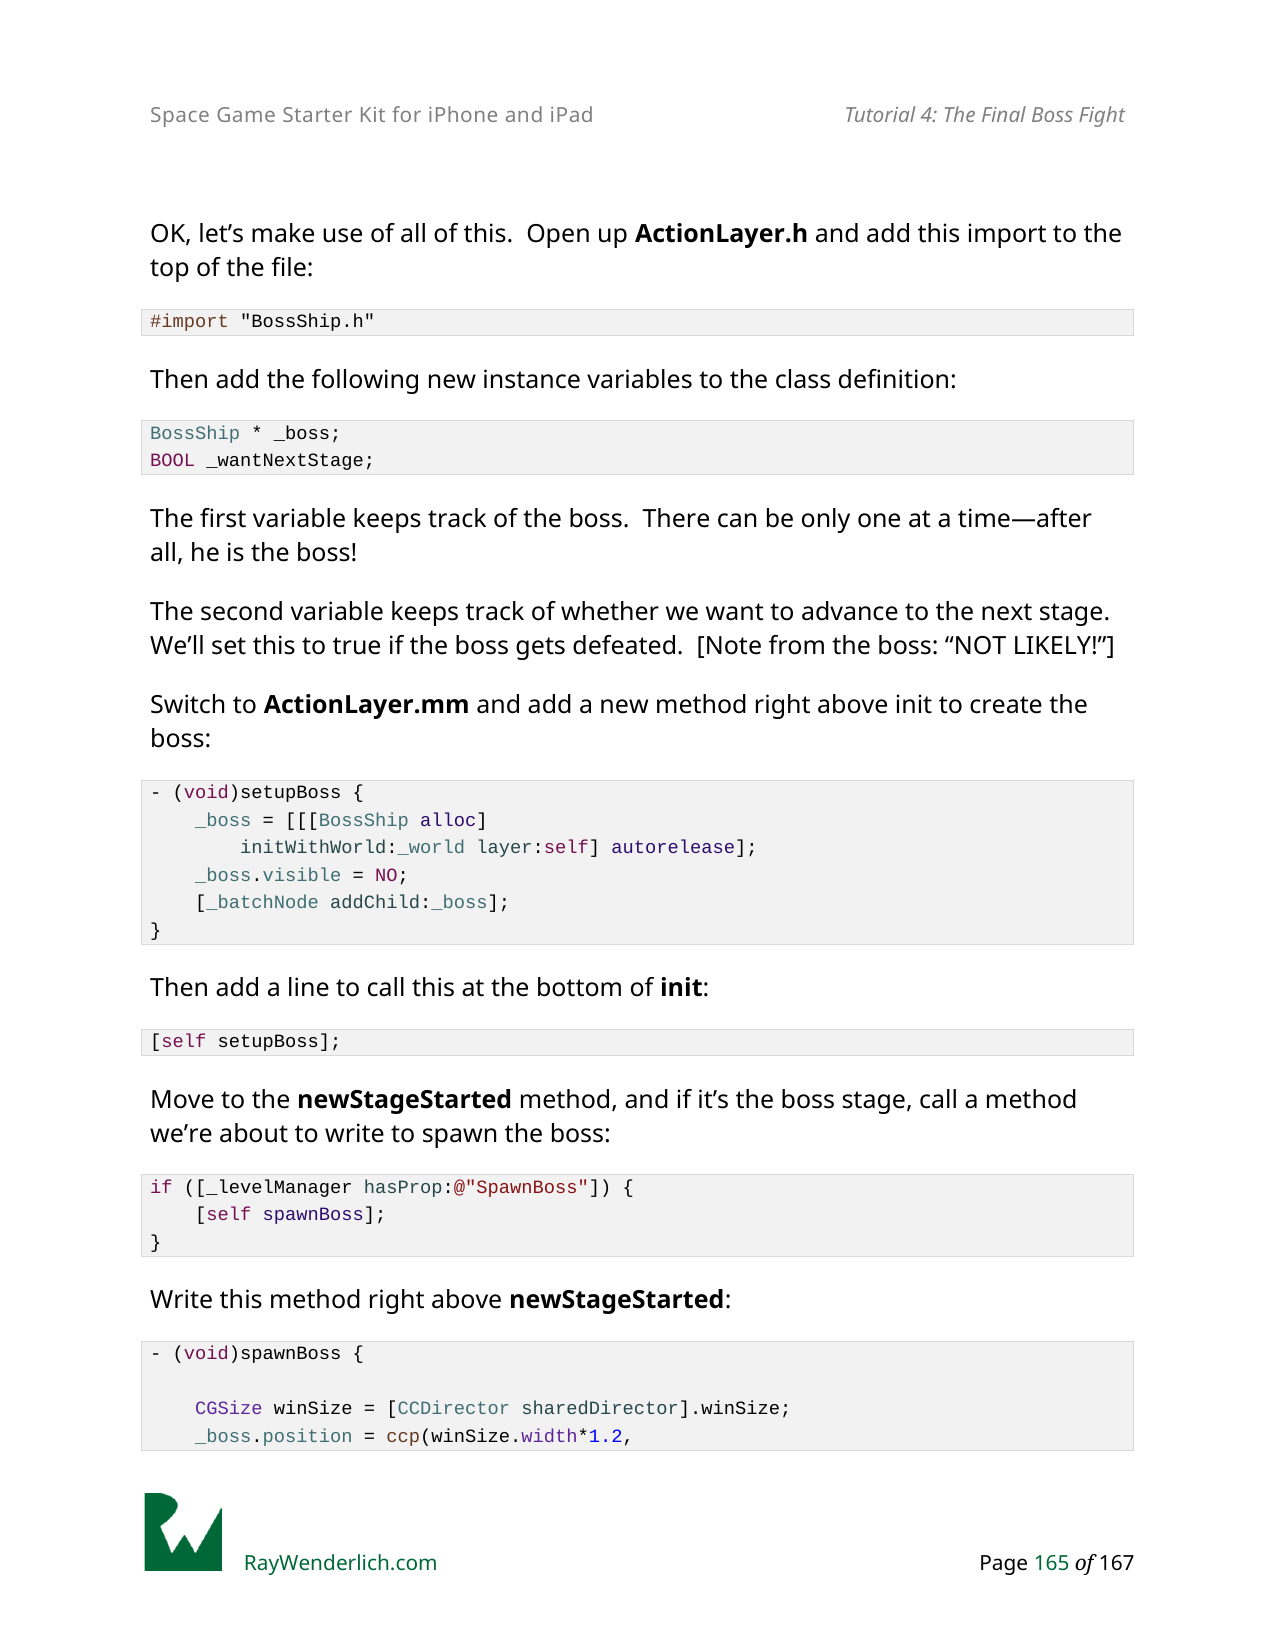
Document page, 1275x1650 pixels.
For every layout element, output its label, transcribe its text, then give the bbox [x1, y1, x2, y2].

text initWithWorld:_world layer:self] autorelease]; [142, 835, 1133, 859]
text BOOL _wantNextStage; [142, 448, 1133, 474]
text [_batchNode addChild:_boss]; [142, 890, 1133, 914]
text CGSize winSize = [CCDirector sharedDirector].winSize; [142, 1396, 1133, 1420]
text _boss.position = ccp(winSize.width*1.2, [142, 1423, 1133, 1450]
text Switch to ActionLayer.mm and add a new method right above init to create the boss: [150, 687, 1125, 755]
text } [142, 1229, 1133, 1256]
text Then add the following new instance variables to the class definition: [150, 361, 1125, 395]
text - (void)setupBoss { [142, 781, 1133, 804]
text Write this method right above newStageStarted: [150, 1282, 1125, 1316]
text } [142, 917, 1133, 944]
text Move to the newStageStarted method, and if it’s the boss stage, call a method we’re about to write to spawn the boss: [150, 1081, 1125, 1149]
text [self setupBoss]; [142, 1030, 1133, 1055]
picture [144, 1493, 222, 1571]
text - (void)spawnBoss { [142, 1342, 1133, 1365]
text [self spawnBoss]; [142, 1202, 1133, 1226]
text BossShip * _boss; [142, 421, 1133, 445]
text #import "BossShip.h" [142, 310, 1133, 335]
text Then add a line to call this at the bottom of init: [150, 970, 1125, 1004]
text if ([_levelManager hasProp:@"SpawnBoss"]) { [142, 1175, 1133, 1199]
text OK, let’s make use of all of this. Open up ActionLayer.h and add this import to the top of the file: [150, 216, 1125, 284]
text _boss = [[[BossShip alloc] [142, 807, 1133, 832]
text The first variable keeps track of the boss. There can be only one at a time—after all, he is the boss! [150, 500, 1125, 568]
text _boss.visible = NO; [142, 862, 1133, 887]
text The second variable keeps track of whether we want to advance to the next stage. We’ll set this to true if the boss gets defeated. [Note from the boss: “NOT LIKELY!”] [150, 593, 1125, 662]
